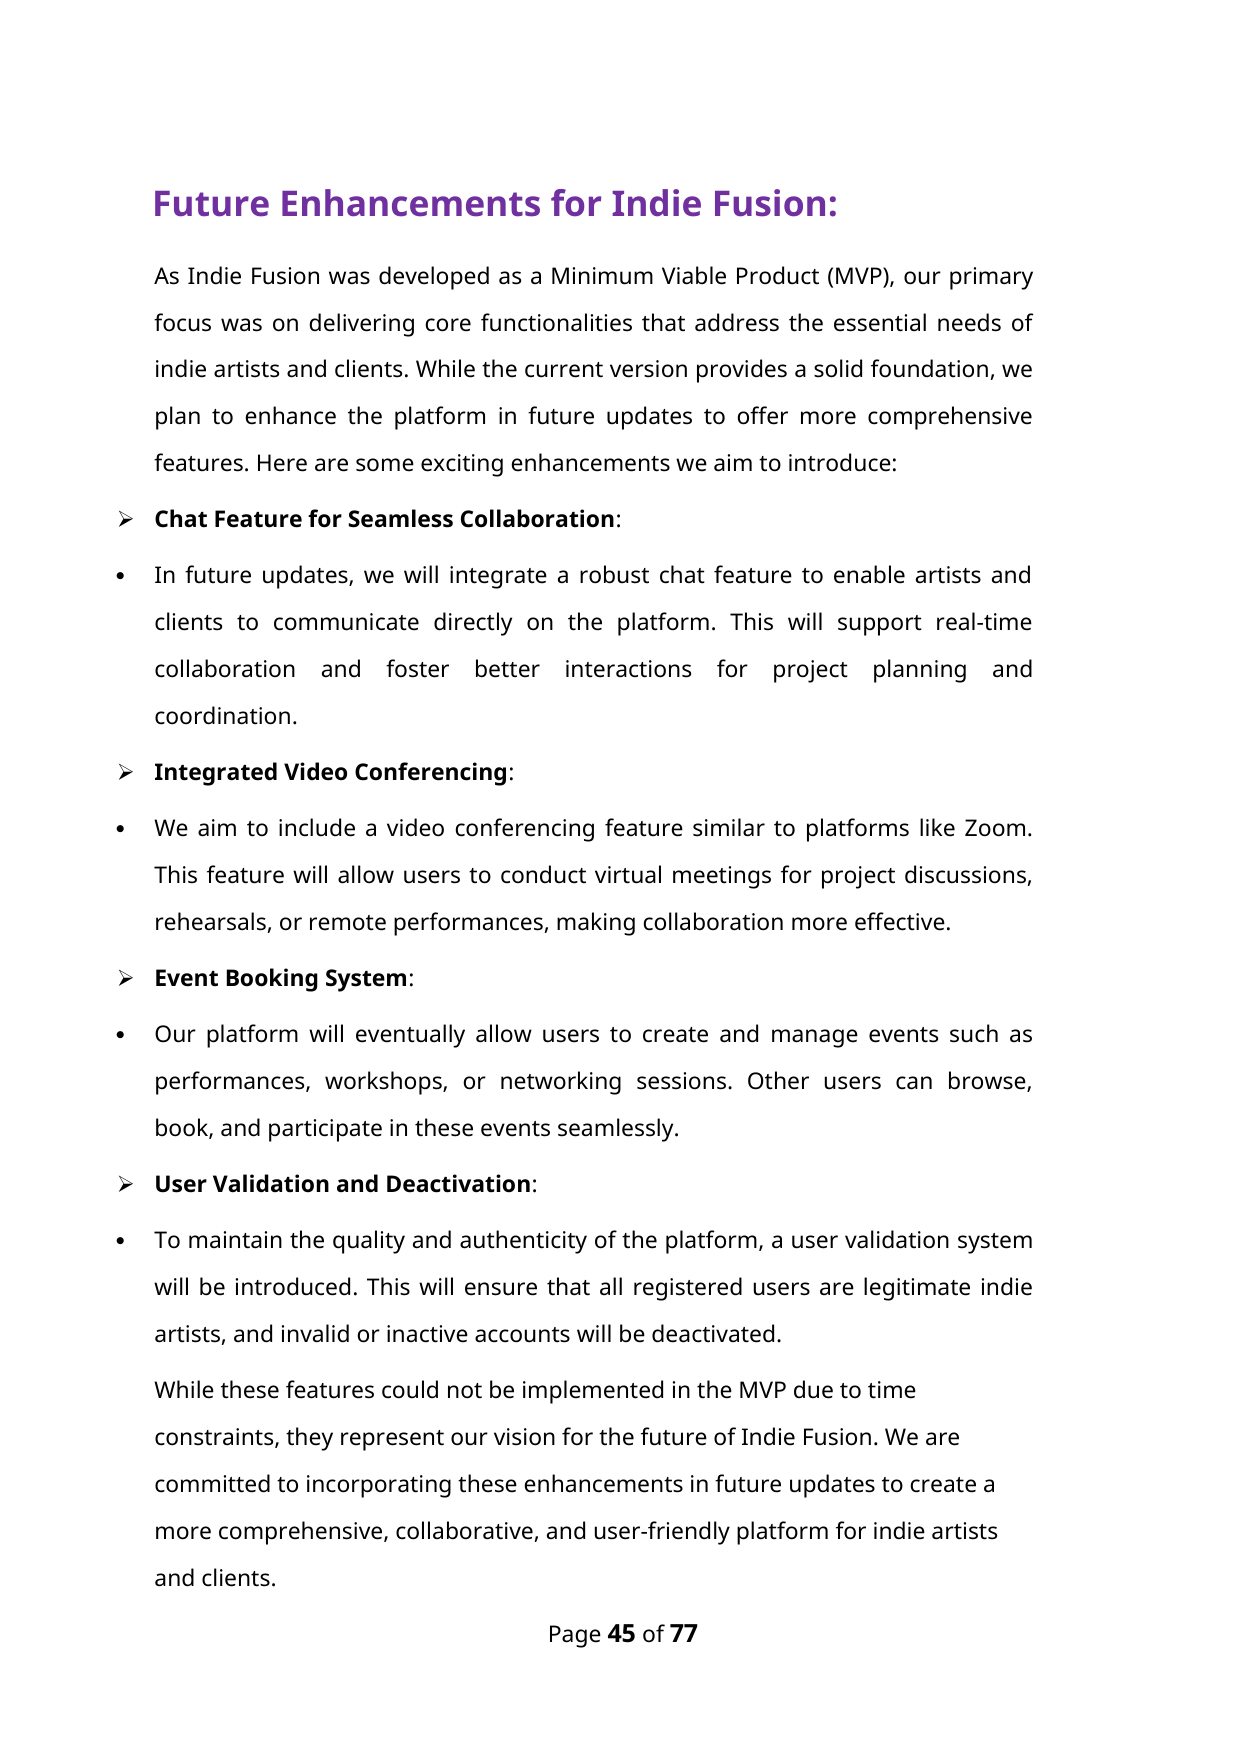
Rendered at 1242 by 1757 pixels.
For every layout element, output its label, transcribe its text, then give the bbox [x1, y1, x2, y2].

list User Validation and Deactivation: [117, 1168, 1034, 1199]
list While these features could not be implemented in the MVP due to time constraints, they represent our vision for the future of Indie Fusion. We are committed to incorporating these enhancements in future updates to create a more comprehensive, collaborative, and user-friendly platform for indie artists and clients. [154, 1374, 1034, 1593]
list To maintain the quality and authenticity of the platform, a user validation system will be introduced. This will ensure that all registered users are legitimate indie artists, and invalid or inactive accounts will be deactivated. [117, 1224, 1034, 1349]
text Future Enhancements for Indie Fusion: [4, 178, 1034, 226]
list Integrated Video Conferencing: [117, 756, 1034, 787]
list Chat Feature for Seamless Collaboration: [117, 503, 1034, 534]
list We aim to include a video conferencing feature similar to platforms like Zoom. This feature will allow users to conduct virtual meetings for project discussions, rehearsals, or remote performances, making collaboration more effective. [117, 812, 1034, 937]
list As Indie Fusion was developed as a Minimum Viable Product (MVP), our primary focus was on delivering core functionalities that address the essential needs of indie artists and clients. While the current version provides a solid foundation, we plan to enhance the platform in future updates to offer more comprehensive features. Here are some exciting enhancements we aim to introduce: [154, 259, 1034, 478]
list Event Booking System: [117, 962, 1034, 993]
list In future updates, we will integrate a robust chat feature to enable artists and clients to communicate directly on the platform. This will support real-time collaboration and foster better interactions for project planning and coordination. [117, 559, 1034, 731]
list Our platform will eventually allow users to create and manage events such as performances, workshops, or networking sessions. Other users can browse, book, and participate in these events seamlessly. [117, 1018, 1034, 1143]
